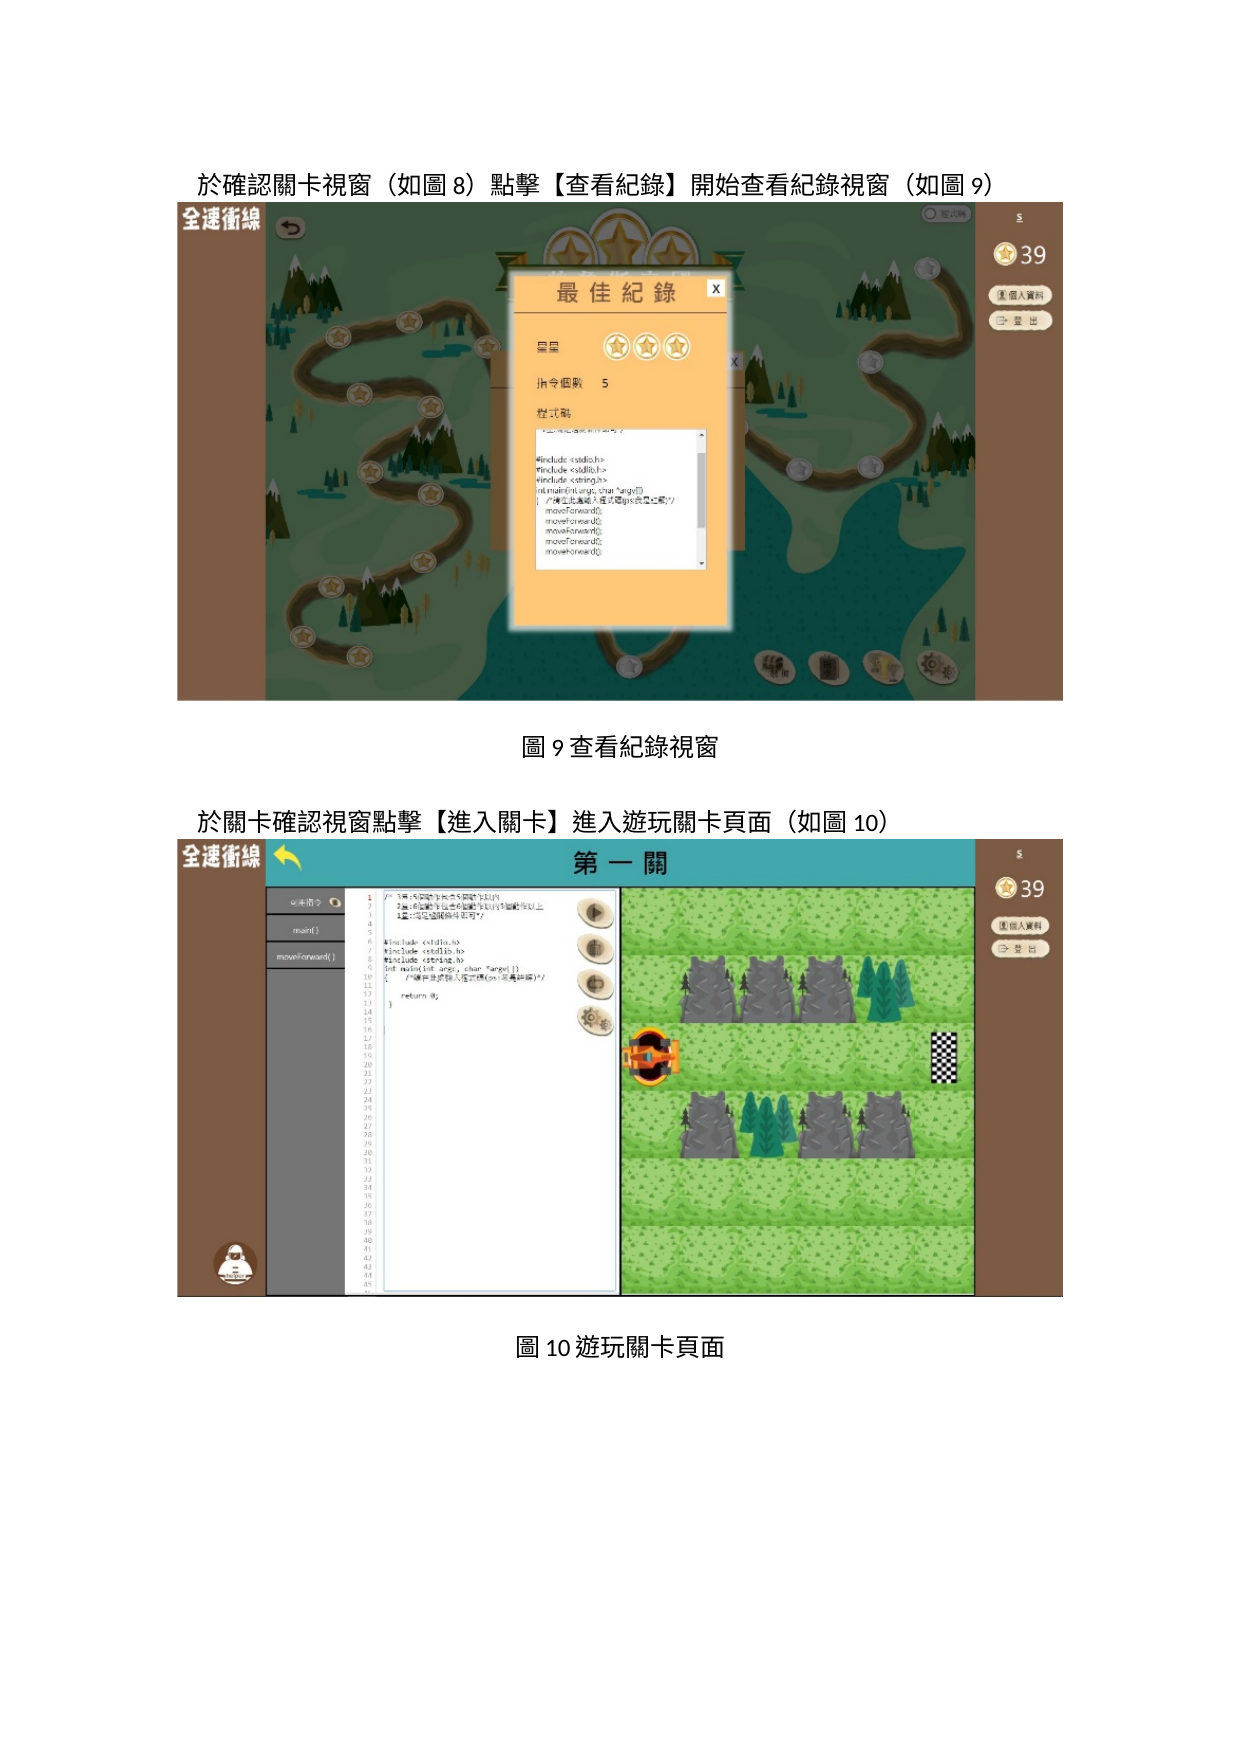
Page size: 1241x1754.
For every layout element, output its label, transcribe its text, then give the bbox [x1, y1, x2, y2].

picture [177, 839, 1063, 1297]
text 圖10遊玩關卡頁面 [148, 1327, 1092, 1364]
text 於關卡確認視窗點擊【進入關卡】進入遊玩關卡頁面（如圖10） [148, 802, 1092, 839]
picture [177, 202, 1063, 701]
text 圖9查看紀錄視窗 [148, 727, 1092, 764]
text 於確認關卡視窗（如圖8）點擊【查看紀錄】開始查看紀錄視窗（如圖9） [148, 164, 1092, 202]
